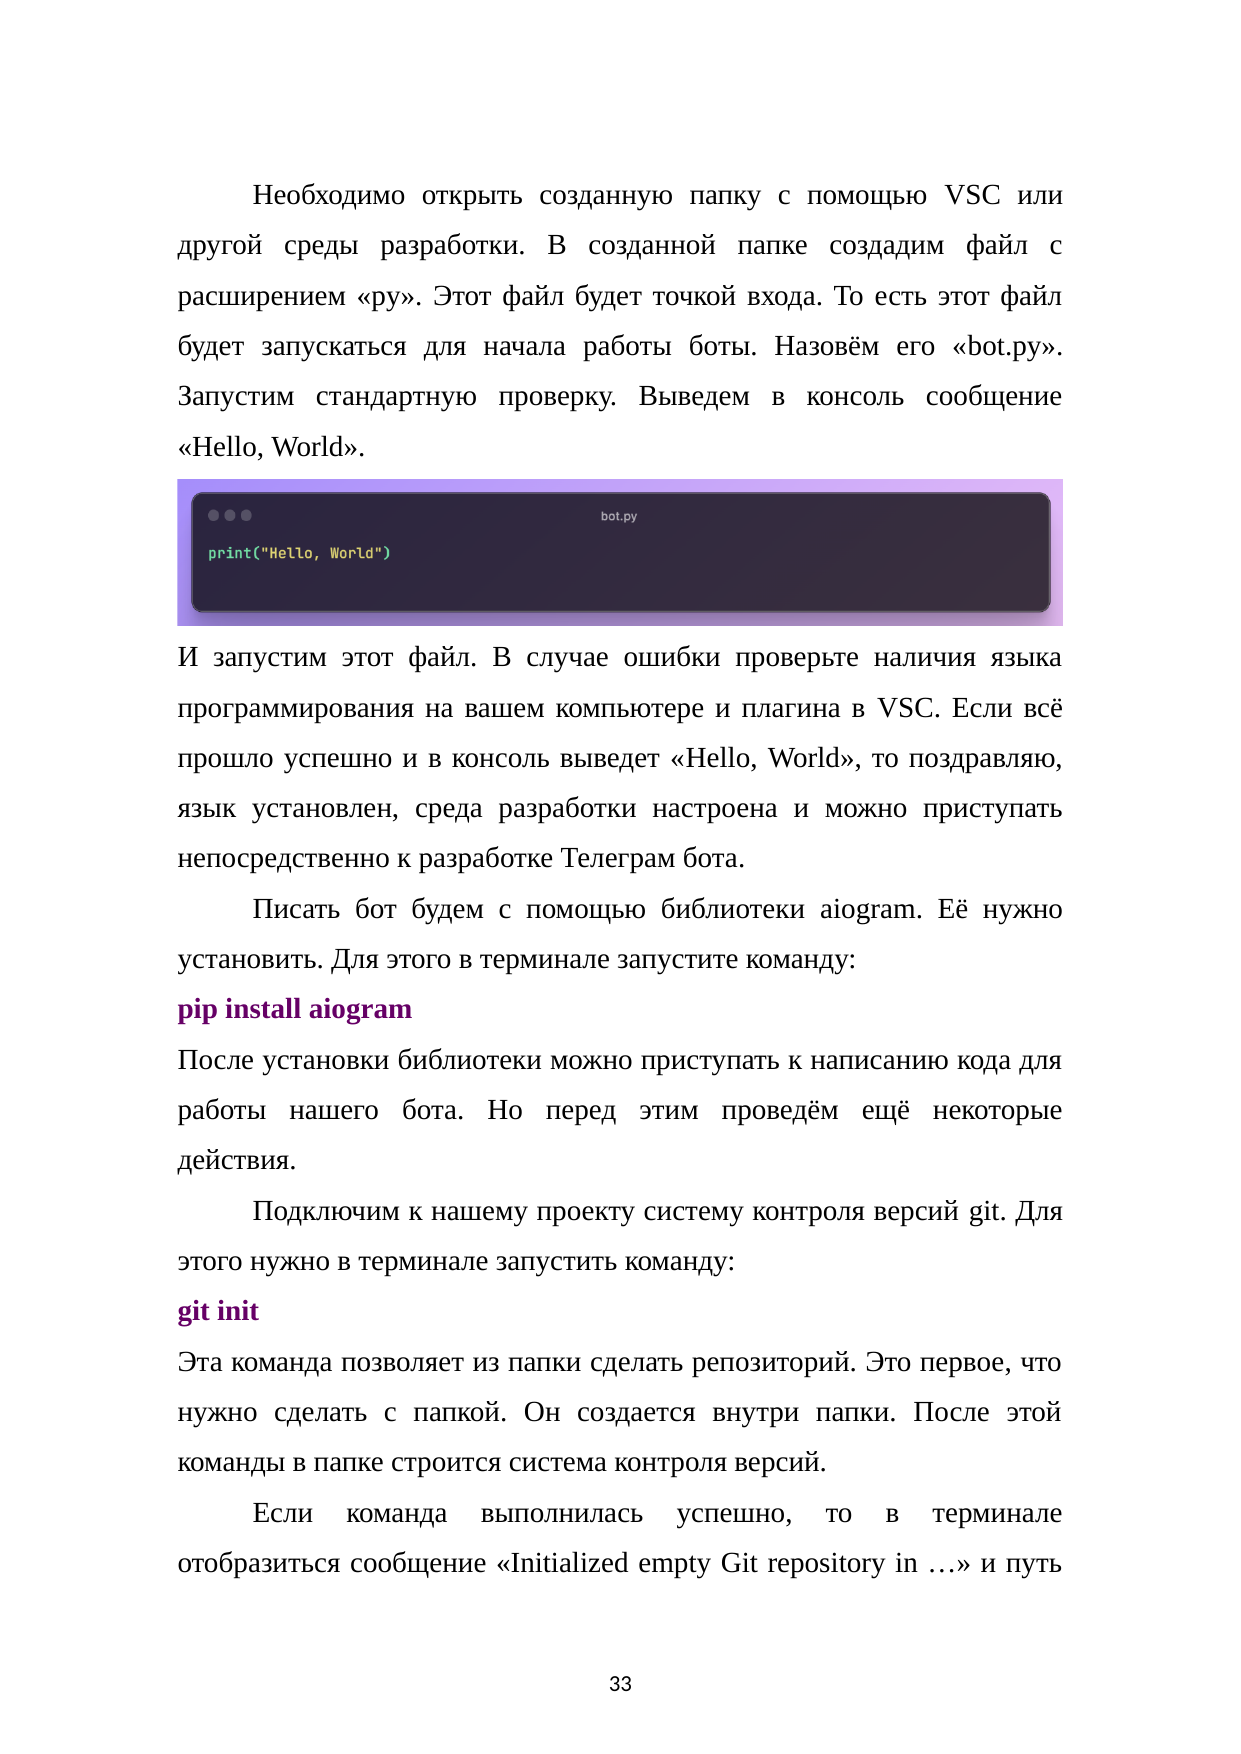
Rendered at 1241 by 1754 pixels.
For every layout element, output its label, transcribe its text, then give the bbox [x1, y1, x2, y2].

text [177, 1495, 1063, 1578]
text Эта команда позволяет из папки сделать репозиторий. Это первое, что нужно сделать с папкой. Он создается внутри папки. После этой команды в папке строится система контроля версий. [177, 1344, 1063, 1478]
text И запустим этот файл. В случае ошибки проверьте наличия языка программирования на вашем компьютере и плагина в VSC. Если всё прошло успешно и в консоль выведет «Hello, World», то поздравляю, язык установлен, среда разработки настроена и можно приступать непосредственно к разработке Телеграм бота. [177, 639, 1063, 874]
text Подключим к нашему проекту систему контроля версий git. Для этого нужно в терминале запустить команду: [177, 1193, 1063, 1277]
text После установки библиотеки можно приступать к написанию кода для работы нашего бота. Но перед этим проведём ещё некоторые действия. [177, 1042, 1063, 1176]
text pip install aiogram [177, 992, 1063, 1025]
text Писать бот будем с помощью библиотеки aiogram. Её нужно установить. Для этого в терминале запустите команду: [177, 891, 1063, 975]
picture [177, 479, 1063, 626]
text git init [177, 1293, 1063, 1327]
text Необходимо открыть созданную папку с помощью VSC или другой среды разработки. В созданной папке создадим файл с расширением «py». Этот файл будет точкой входа. То есть этот файл будет запускаться для начала работы боты. Назовём его «bot.py». Запустим стандартную проверку. Выведем в консоль сообщение «Hello, World». [177, 177, 1063, 462]
